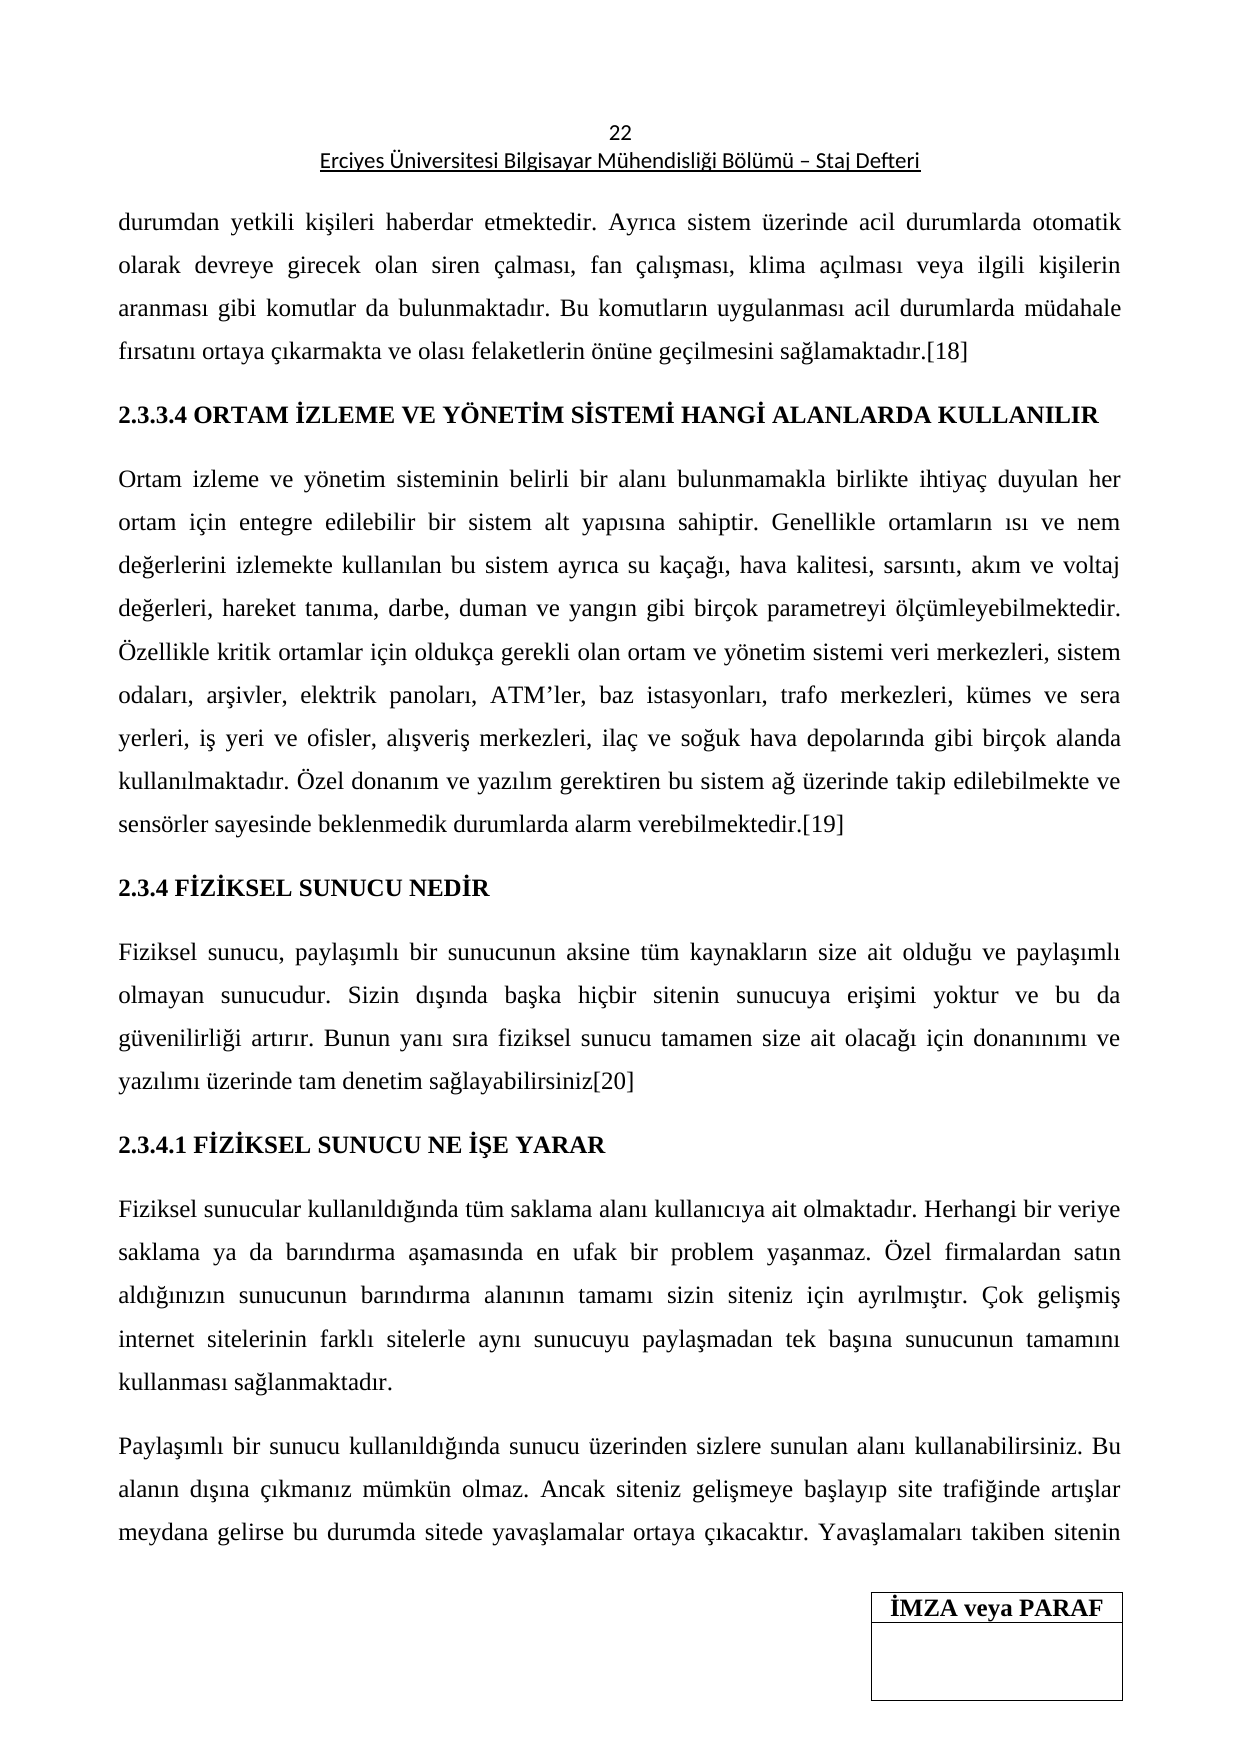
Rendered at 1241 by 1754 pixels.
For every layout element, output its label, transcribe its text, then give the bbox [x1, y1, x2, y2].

text 2.3.4 FİZİKSEL SUNUCU NEDİR [118, 873, 1122, 902]
text Ortam izleme ve yönetim sisteminin belirli bir alanı bulunmamakla birlikte ihtiyaç duyulan her ortam için entegre edilebilir bir sistem alt yapısına sahiptir. Genellikle ortamların ısı ve nem değerlerini izlemekte kullanılan bu sistem ayrıca su kaçağı, hava kalitesi, sarsıntı, akım ve voltaj değerleri, hareket tanıma, darbe, duman ve yangın gibi birçok parametreyi ölçümleyebilmektedir. Özellikle kritik ortamlar için oldukça gerekli olan ortam ve yönetim sistemi veri merkezleri, sistem odaları, arşivler, elektrik panoları, ATM’ler, baz istasyonları, trafo merkezleri, kümes ve sera yerleri, iş yeri ve ofisler, alışveriş merkezleri, ilaç ve soğuk hava depolarında gibi birçok alanda kullanılmaktadır. Özel donanım ve yazılım gerektiren bu sistem ağ üzerinde takip edilebilmekte ve sensörler sayesinde beklenmedik durumlarda alarm verebilmektedir.[19] [118, 464, 1122, 838]
text Fiziksel sunucu, paylaşımlı bir sunucunun aksine tüm kaynakların size ait olduğu ve paylaşımlı olmayan sunucudur. Sizin dışında başka hiçbir sitenin sunucuya erişimi yoktur ve bu da güvenilirliği artırır. Bunun yanı sıra fiziksel sunucu tamamen size ait olacağı için donanınımı ve yazılımı üzerinde tam denetim sağlayabilirsiniz[20] [118, 937, 1122, 1095]
text Fiziksel sunucular kullanıldığında tüm saklama alanı kullanıcıya ait olmaktadır. Herhangi bir veriye saklama ya da barındırma aşamasında en ufak bir problem yaşanmaz. Özel firmalardan satın aldığınızın sunucunun barındırma alanının tamamı sizin siteniz için ayrılmıştır. Çok gelişmiş internet sitelerinin farklı sitelerle aynı sunucuyu paylaşmadan tek başına sunucunun tamamını kullanması sağlanmaktadır. [118, 1194, 1122, 1396]
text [118, 207, 1122, 365]
text 2.3.4.1 FİZİKSEL SUNUCU NE İŞE YARAR [118, 1130, 1122, 1159]
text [118, 1431, 1122, 1546]
text 2.3.3.4 ORTAM İZLEME VE YÖNETİM SİSTEMİ HANGİ ALANLARDA KULLANILIR [118, 400, 1122, 429]
